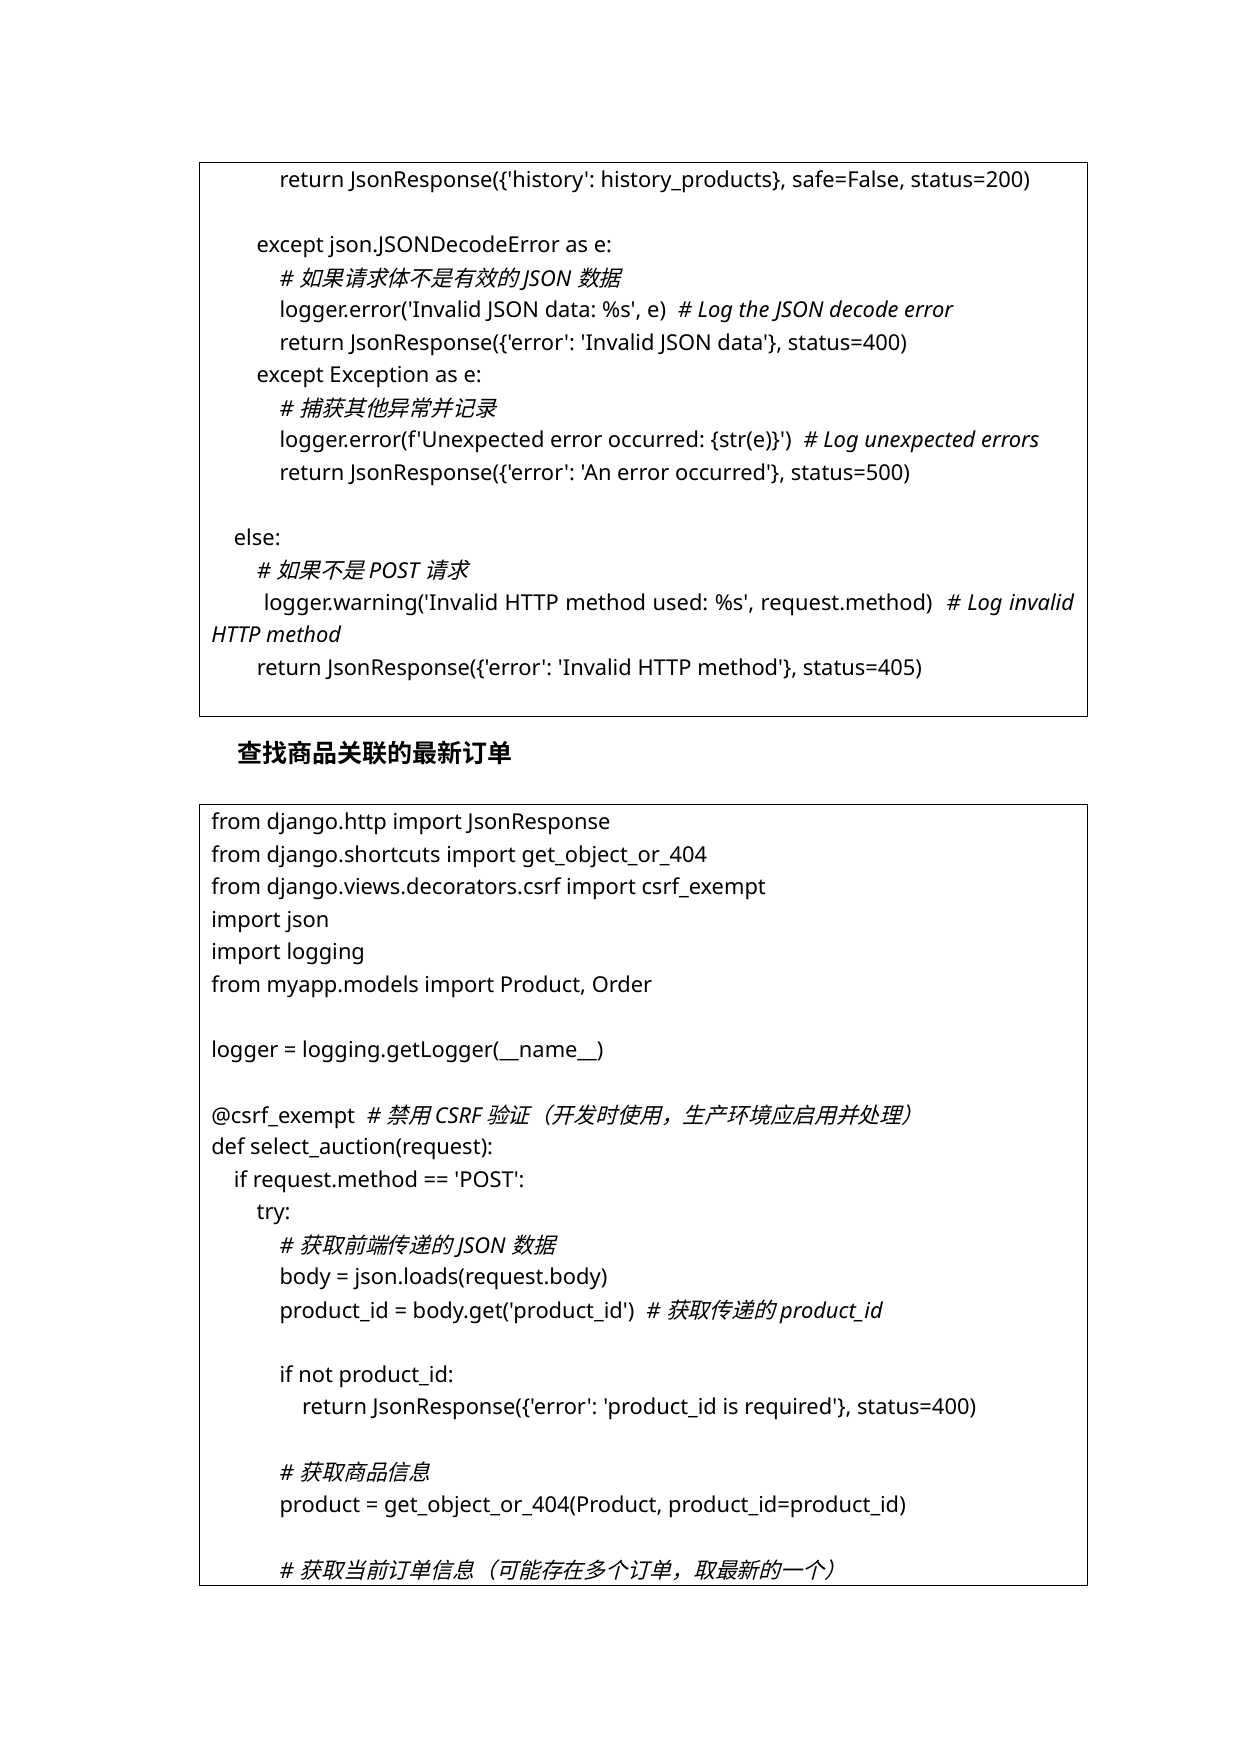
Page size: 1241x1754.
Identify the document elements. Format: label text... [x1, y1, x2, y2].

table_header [200, 163, 1087, 716]
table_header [200, 805, 1087, 1585]
subtitle 查找商品关联的最新订单 [187, 719, 1053, 784]
